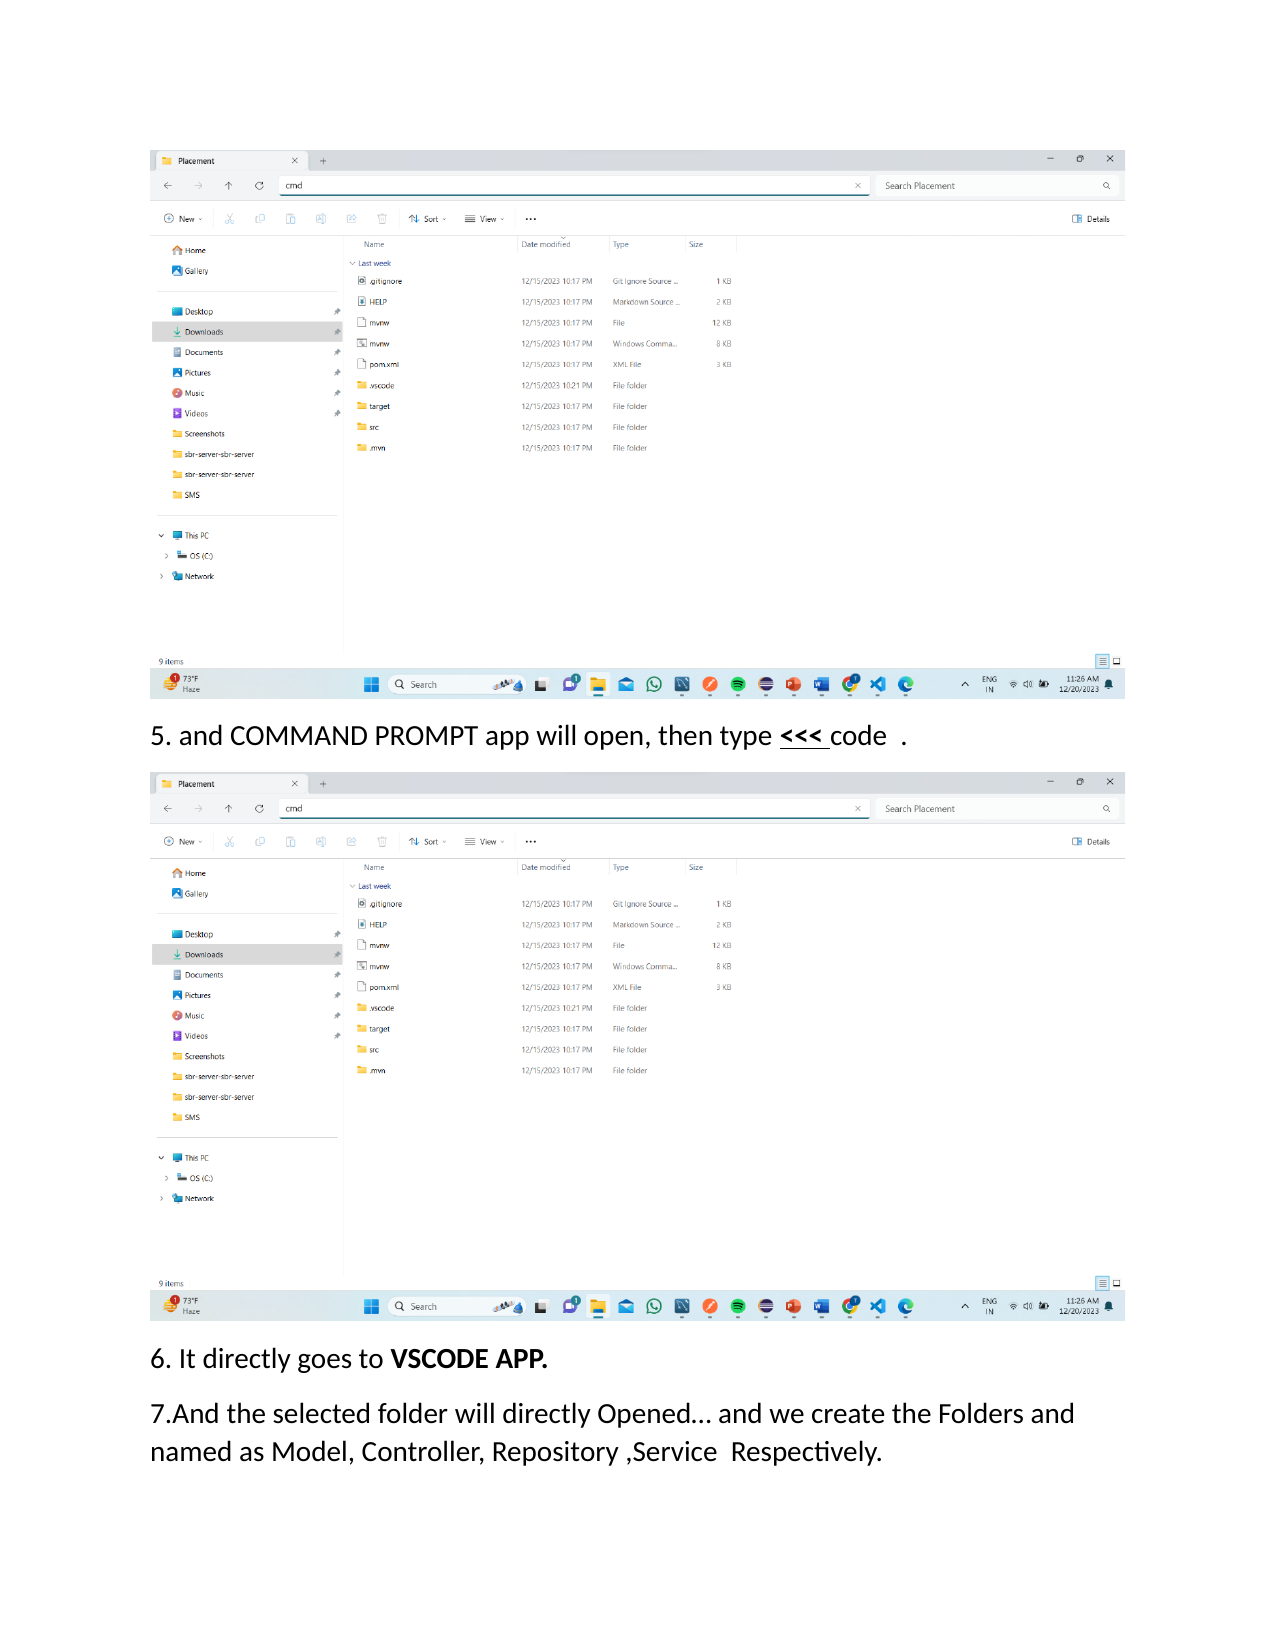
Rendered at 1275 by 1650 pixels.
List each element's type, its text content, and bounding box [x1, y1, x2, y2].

picture [150, 150, 1125, 699]
text 6. It directly goes to VSCODE APP. [150, 1340, 1125, 1375]
text 5. and COMMAND PROMPT app will open, then type <<< code . [150, 717, 1125, 753]
picture [150, 772, 1125, 1321]
text 7.And the selected folder will directly Opened… and we create the Folders and named as Model, Controller, Repository ,Service Respectively. [150, 1395, 1125, 1469]
